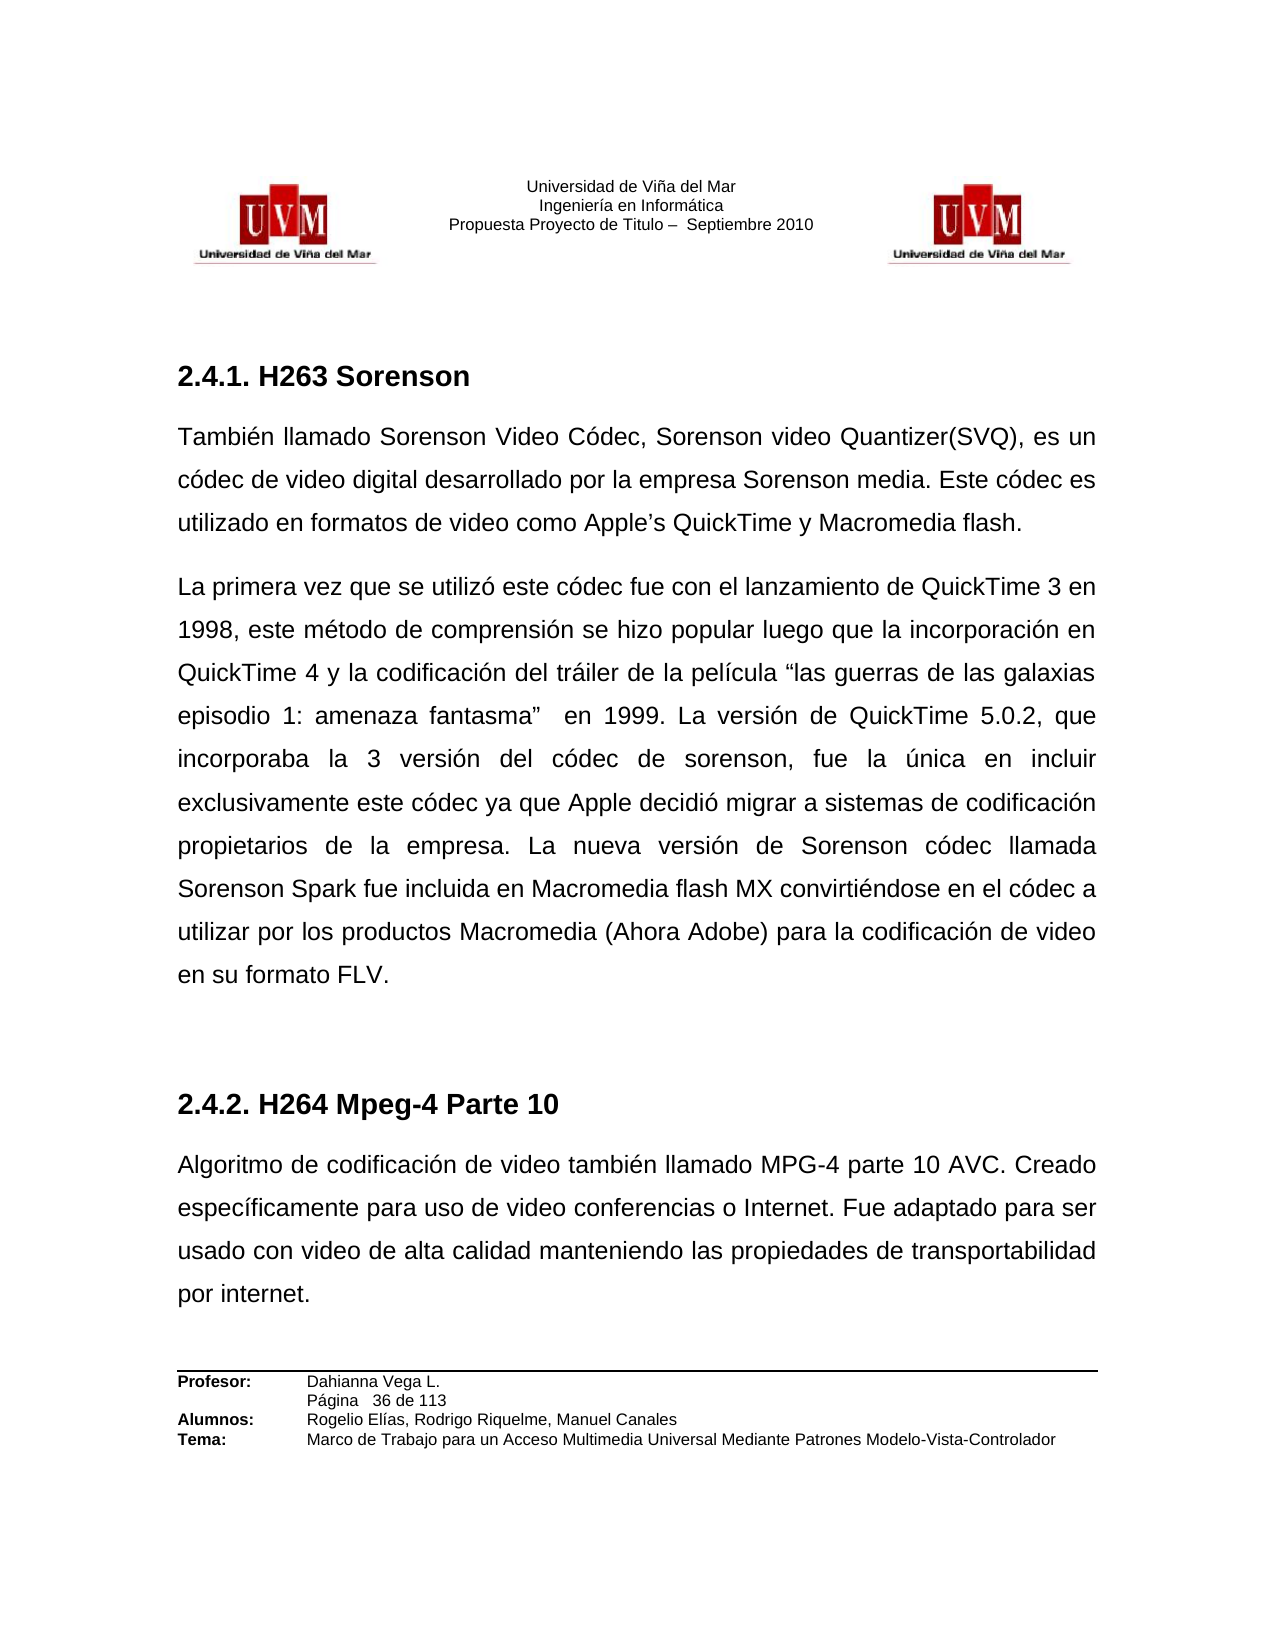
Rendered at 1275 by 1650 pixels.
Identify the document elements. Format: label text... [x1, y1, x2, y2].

text Algoritmo de codificación de video también llamado MPG-4 parte 10 AVC. Creado específicamente para uso de video conferencias o Internet. Fue adaptado para ser usado con video de alta calidad manteniendo las propiedades de transportabilidad por internet. [177, 1149, 1098, 1308]
text También llamado Sorenson Video Códec, Sorenson video Quantizer(SVQ), es un códec de video digital desarrollado por la empresa Sorenson media. Este códec es utilizado en formatos de video como Apple’s QuickTime y Macromedia flash. [177, 422, 1098, 537]
picture [871, 176, 1084, 267]
picture [177, 176, 390, 267]
text La primera vez que se utilizó este códec fue con el lanzamiento de QuickTime 3 en 1998, este método de comprensión se hizo popular luego que la incorporación en QuickTime 4 y la codificación del tráiler de la película “las guerras de las galaxias episodio 1: amenaza fantasma” en 1999. La versión de QuickTime 5.0.2, que incorporaba la 3 versión del códec de sorenson, fue la única en incluir exclusivamente este códec ya que Apple decidió migrar a sistemas de codificación propietarios de la empresa. La nueva versión de Sorenson códec llamada Sorenson Spark fue incluida en Macromedia flash MX convirtiéndose en el códec a utilizar por los productos Macromedia (Ahora Adobe) para la codificación de video en su formato FLV. [177, 572, 1098, 989]
subtitle 2.4.2. H264 Mpeg-4 Parte 10 [177, 1087, 1098, 1120]
subtitle 2.4.1. H263 Sorenson [177, 359, 1098, 392]
